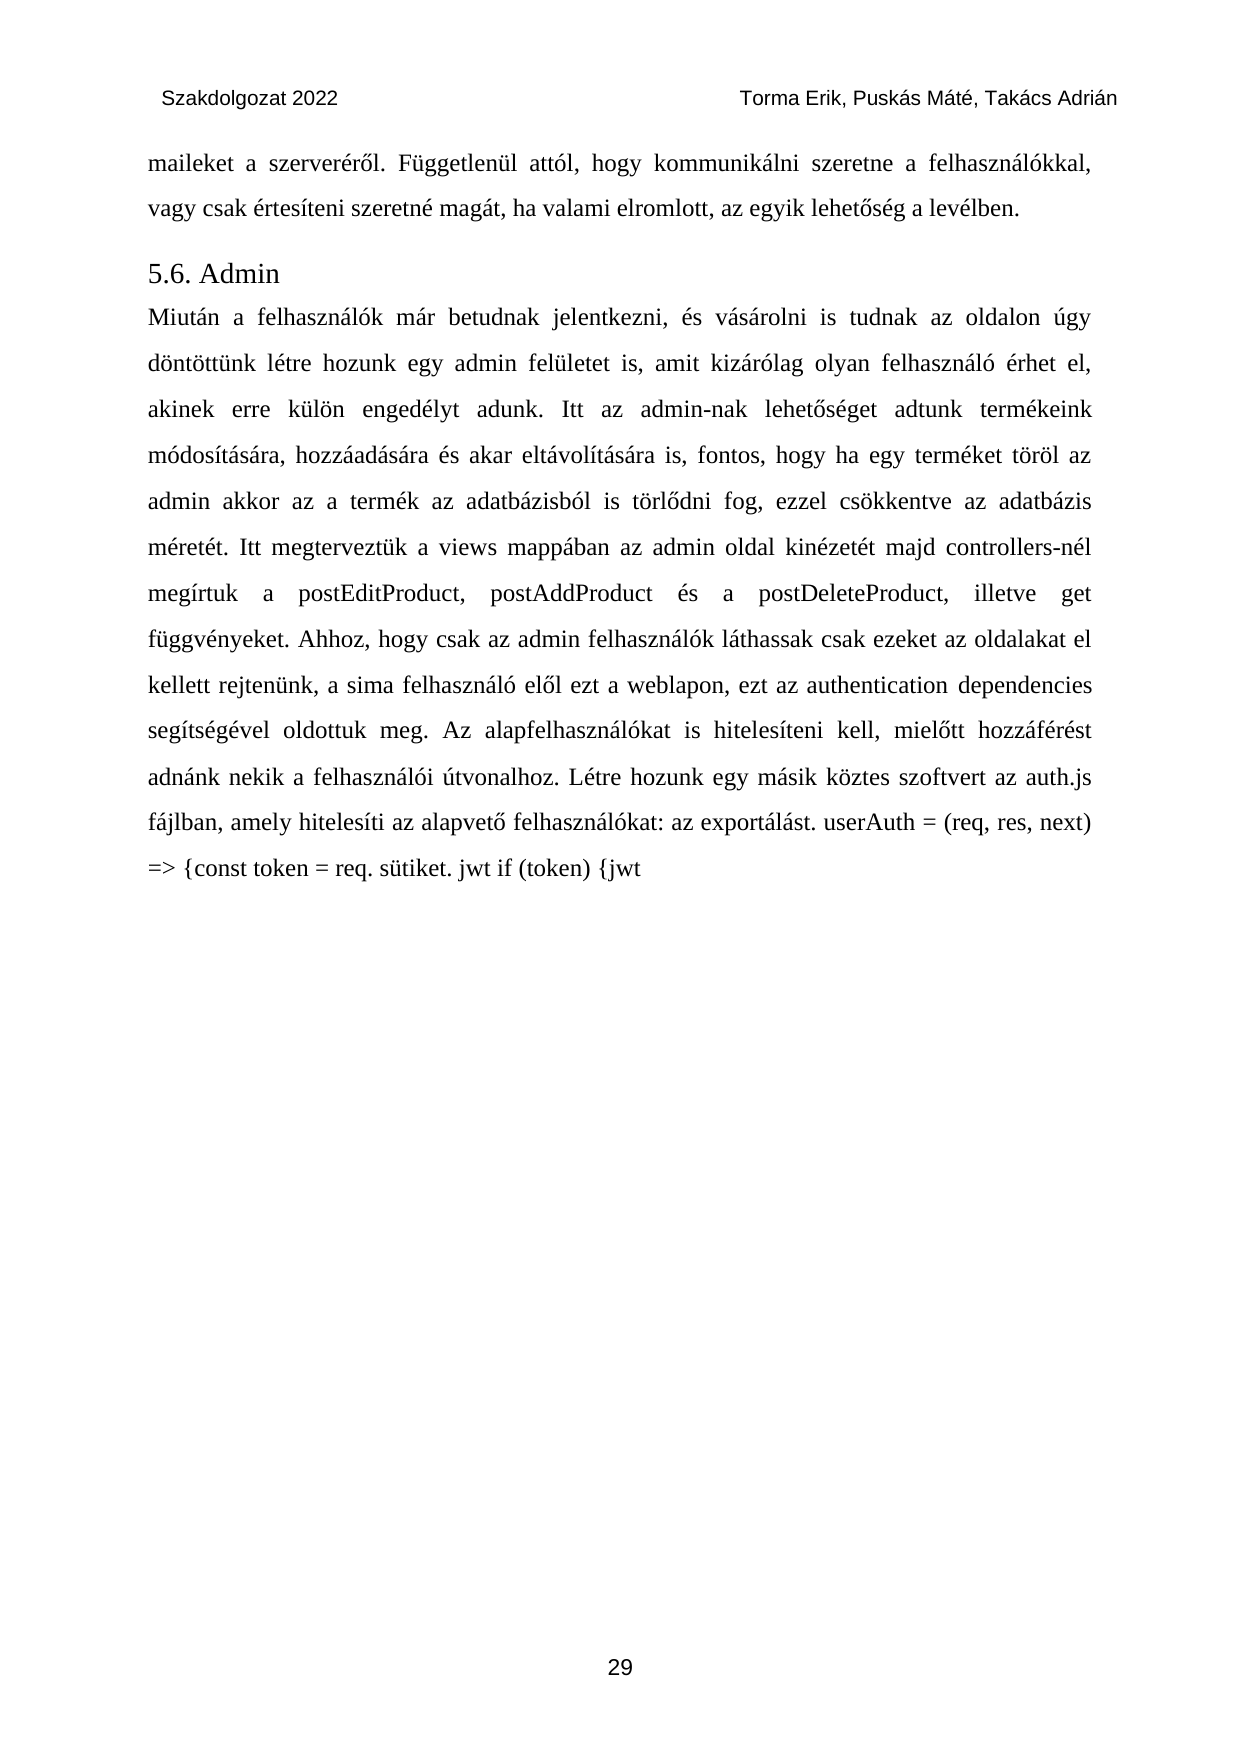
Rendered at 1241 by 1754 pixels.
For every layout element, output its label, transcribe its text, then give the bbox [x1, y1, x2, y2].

text Miután a felhasználók már betudnak jelentkezni, és vásárolni is tudnak az oldalon úgy döntöttünk létre hozunk egy admin felületet is, amit kizárólag olyan felhasználó érhet el, akinek erre külön engedélyt adunk. Itt az admin-nak lehetőséget adtunk termékeink módosítására, hozzáadására és akar eltávolítására is, fontos, hogy ha egy terméket töröl az admin akkor az a termék az adatbázisból is törlődni fog, ezzel csökkentve az adatbázis méretét. Itt megterveztük a views mappában az admin oldal kinézetét majd controllers-nél megírtuk a postEditProduct, postAddProduct és a postDeleteProduct, illetve get függvényeket. Ahhoz, hogy csak az admin felhasználók láthassak csak ezeket az oldalakat el kellett rejtenünk, a sima felhasználó elől ezt a weblapon, ezt az authentication dependencies segítségével oldottuk meg. Az alapfelhasználókat is hitelesíteni kell, mielőtt hozzáférést adnánk nekik a felhasználói útvonalhoz. Létre hozunk egy másik köztes szoftvert az auth.js fájlban, amely hitelesíti az alapvető felhasználókat: az exportálást. userAuth = (req, res, next) => {const token = req. sütiket. jwt if (token) {jwt [148, 302, 1093, 882]
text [148, 148, 1093, 222]
subtitle 5.6. Admin [148, 256, 1093, 290]
